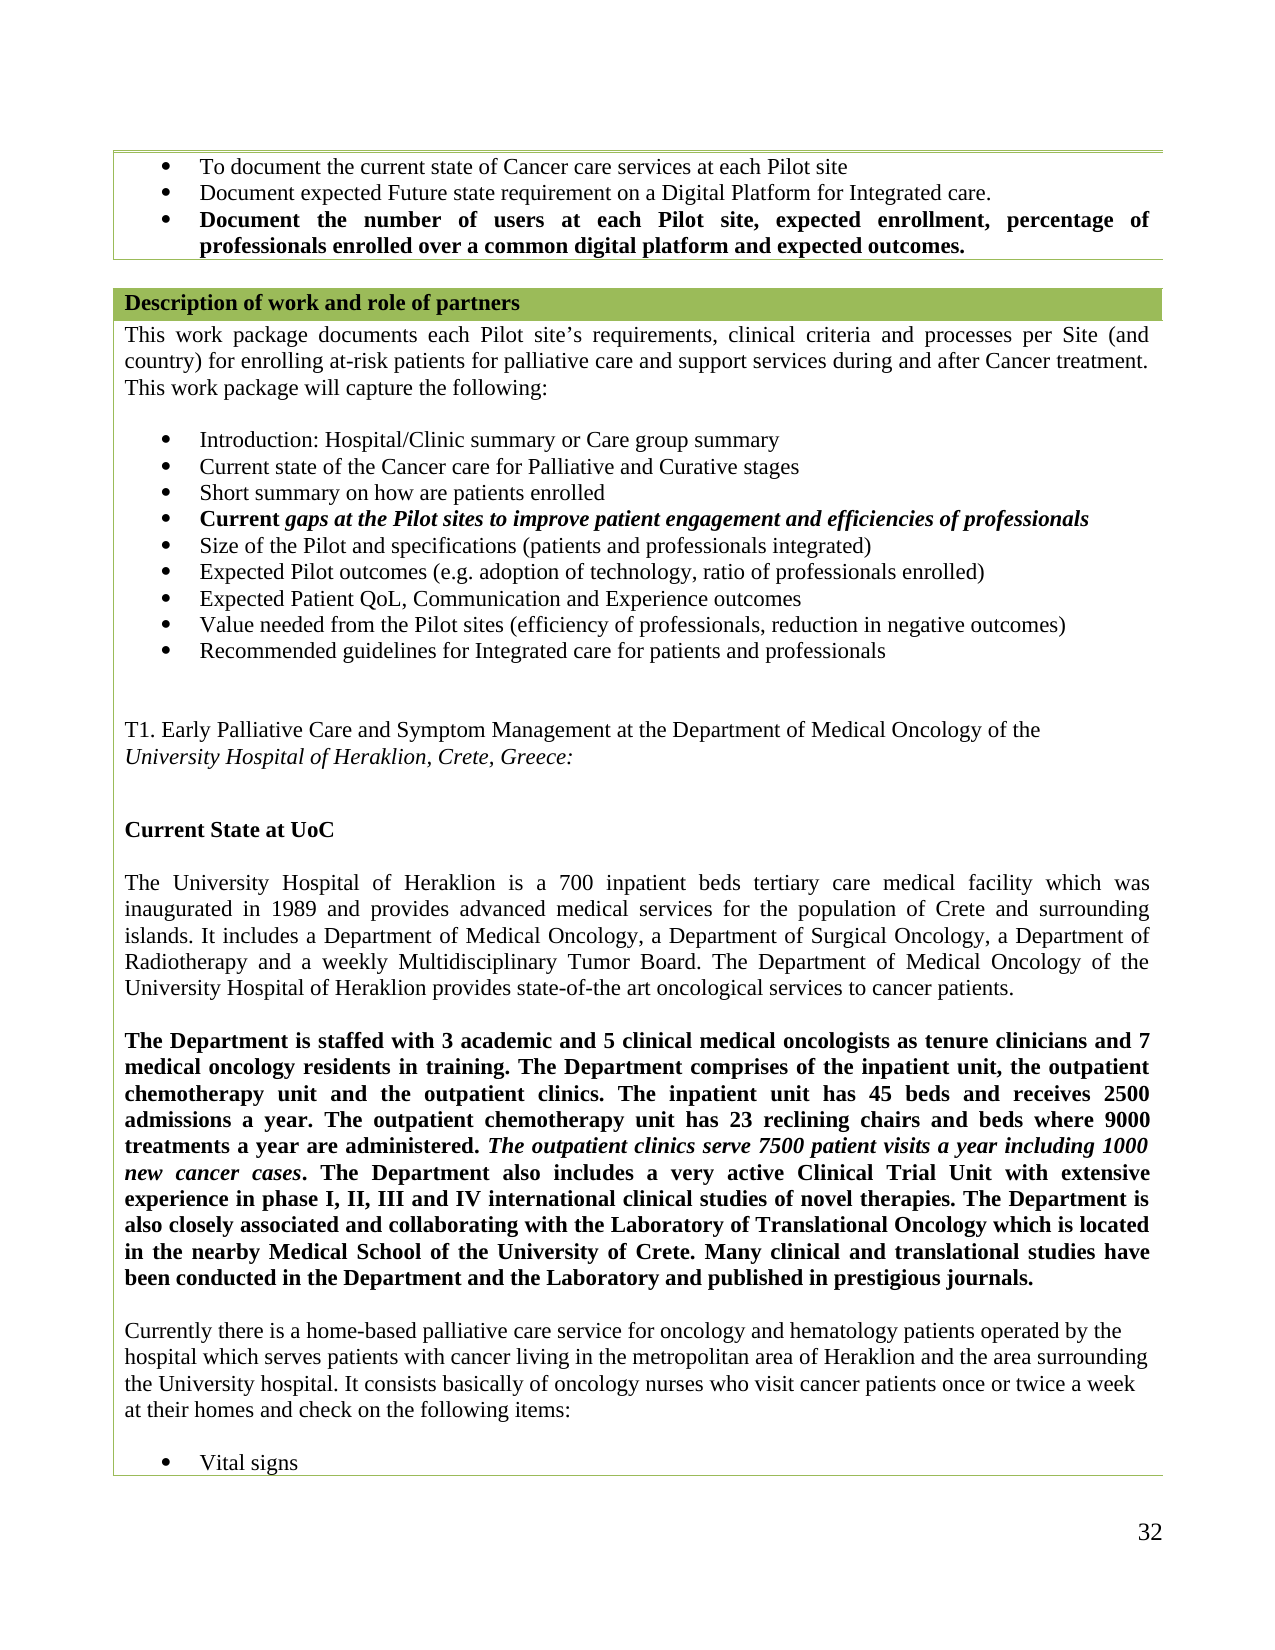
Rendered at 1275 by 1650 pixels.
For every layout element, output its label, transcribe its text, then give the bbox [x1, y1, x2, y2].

table_header Description of work and role of partners [114, 289, 1162, 320]
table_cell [114, 321, 1162, 1475]
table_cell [114, 153, 1162, 258]
